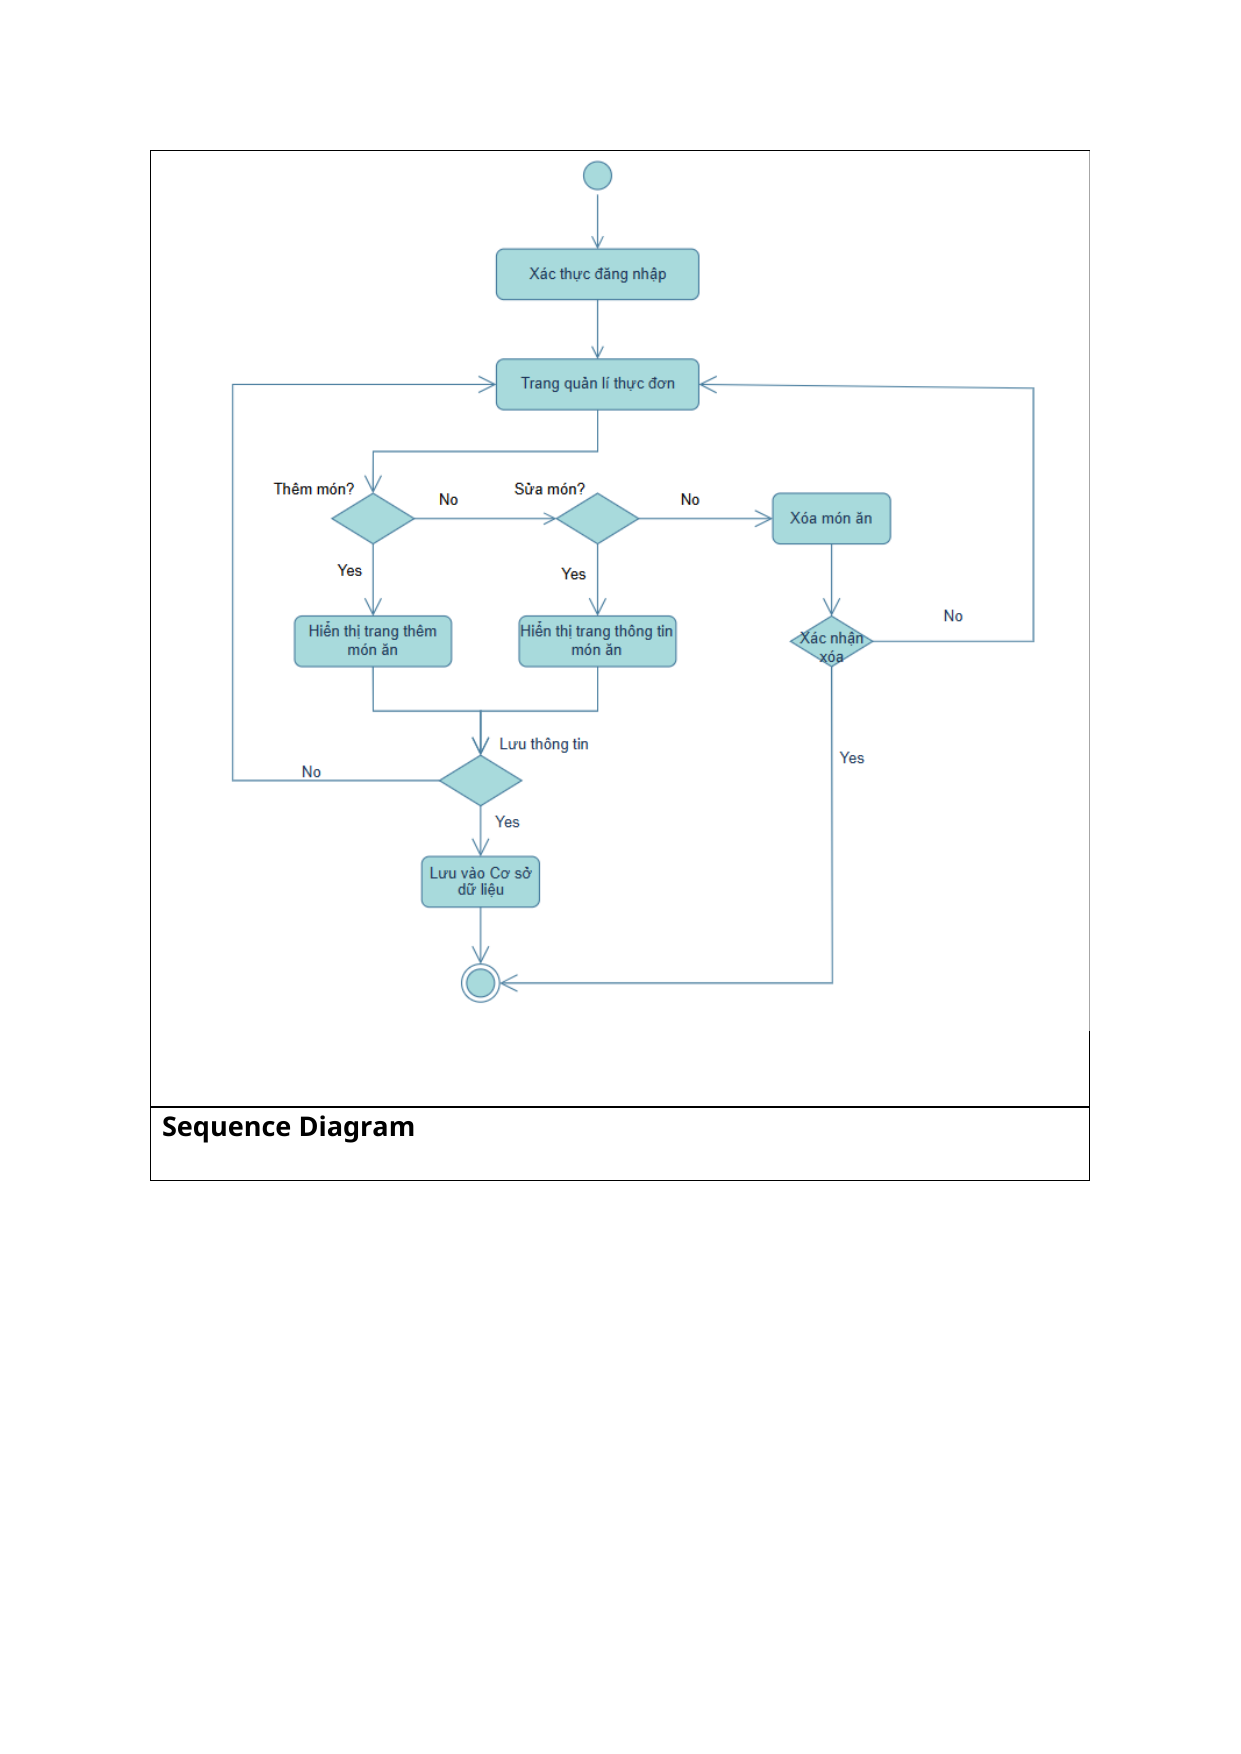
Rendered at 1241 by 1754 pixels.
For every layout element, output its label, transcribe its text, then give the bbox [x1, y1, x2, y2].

table_cell Sequence Diagram [151, 1108, 1089, 1180]
picture [161, 151, 1090, 1031]
table_cell Activity Diagram [151, 151, 1089, 1106]
